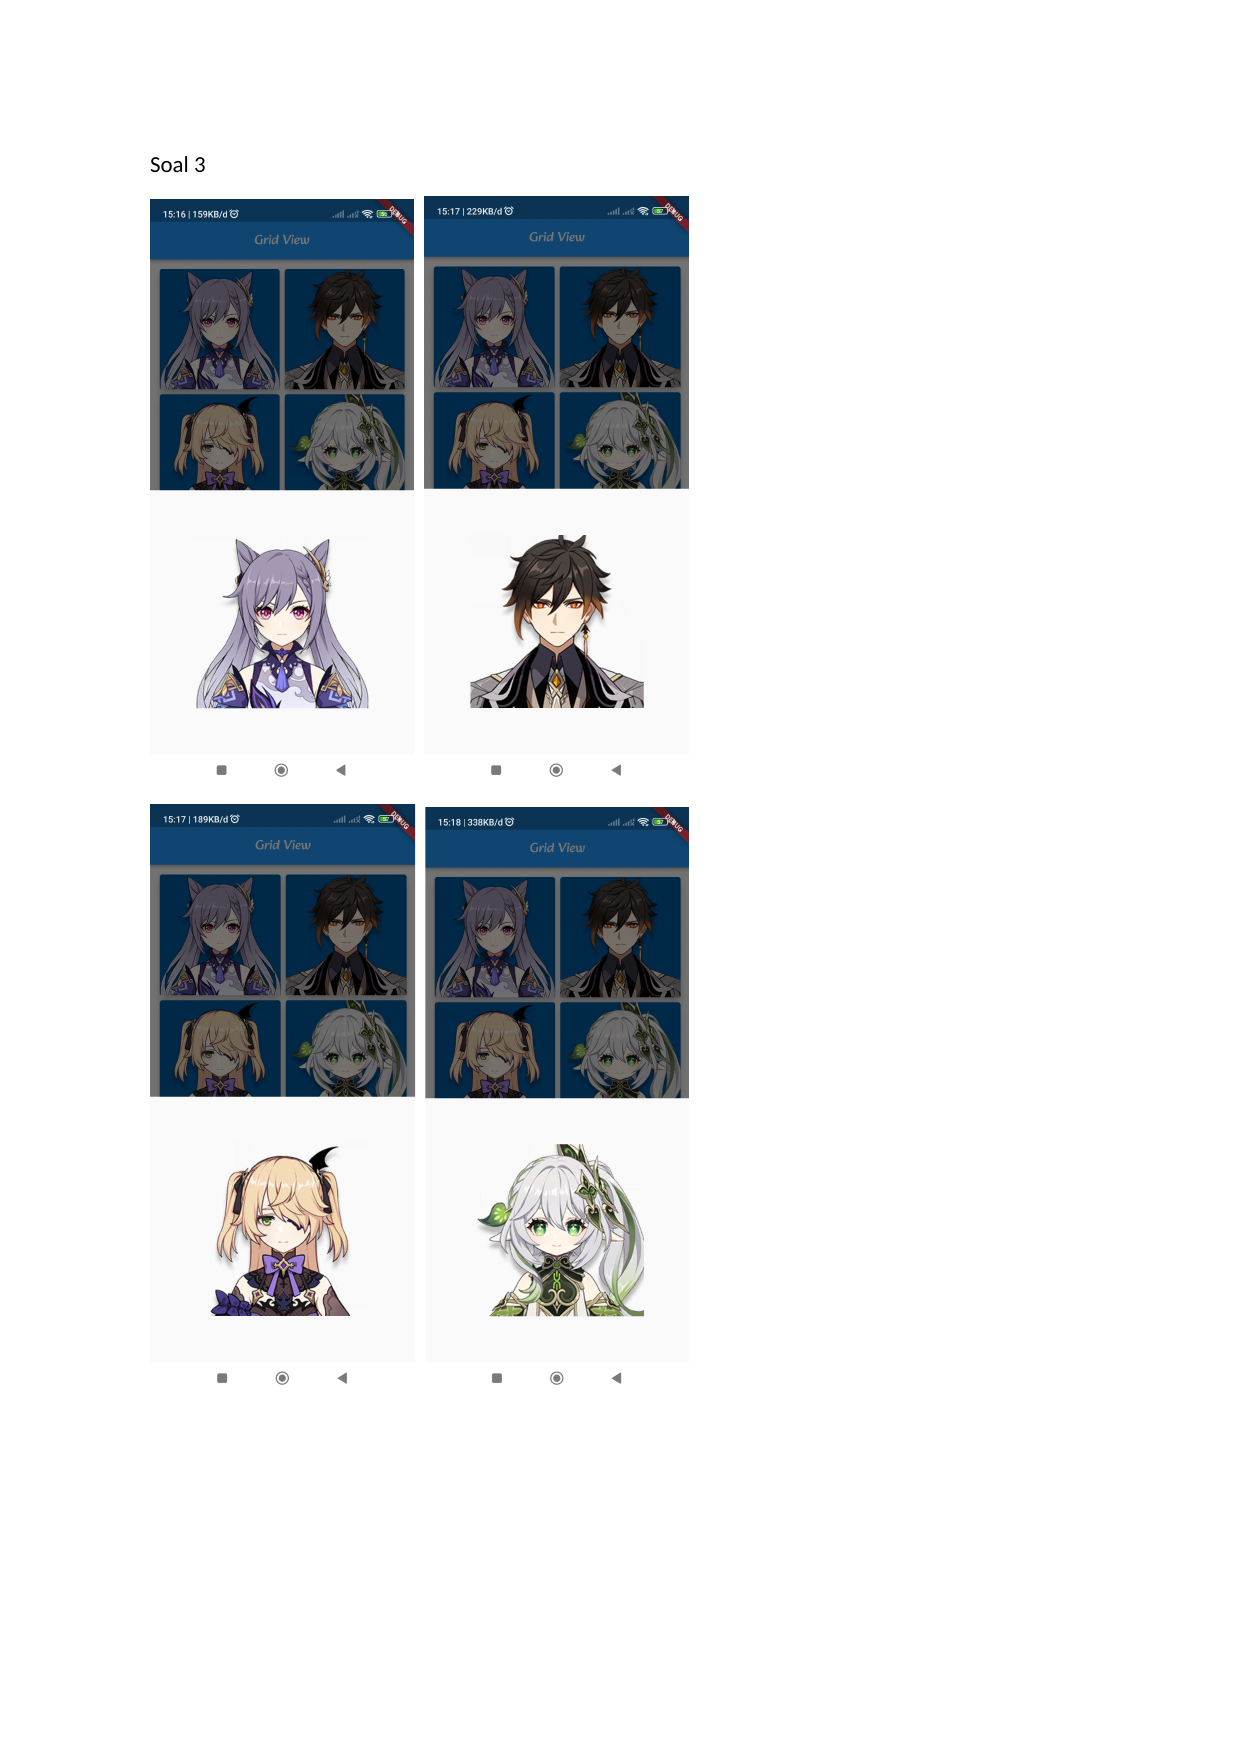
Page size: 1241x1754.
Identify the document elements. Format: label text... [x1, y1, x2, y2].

picture [424, 196, 689, 786]
picture [150, 199, 414, 786]
picture [425, 807, 689, 1394]
picture [150, 804, 415, 1394]
text Soal 3 [150, 150, 1090, 178]
